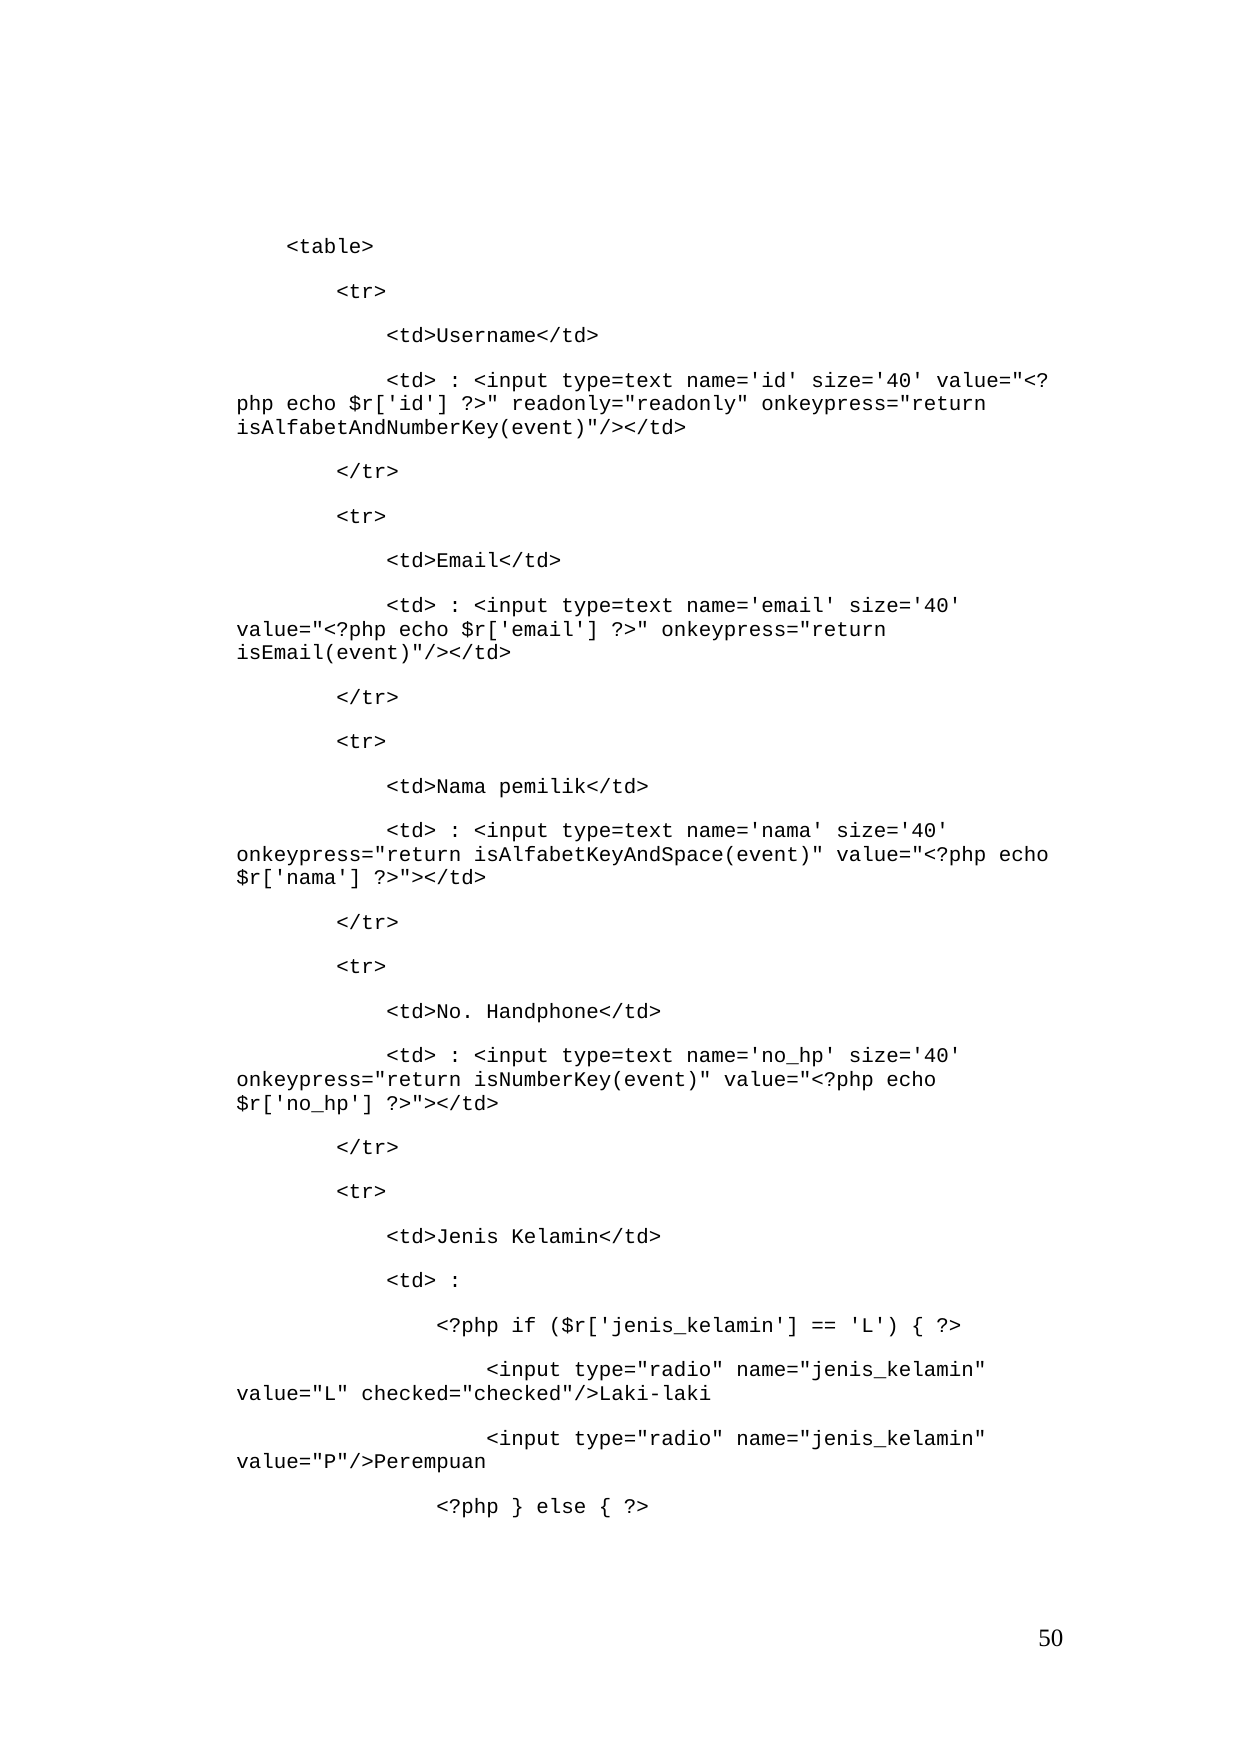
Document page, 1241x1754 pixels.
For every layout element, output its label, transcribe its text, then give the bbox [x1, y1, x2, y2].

text <td>No. Handphone</td> [236, 1001, 1063, 1024]
text <td> : <input type=text name='id' size='40' value="<?php echo $r['id'] ?>" readonly="readonly" onkeypress="return isAlfabetAndNumberKey(event)"/></td> [236, 370, 1063, 441]
text <td> : [236, 1271, 1063, 1294]
text <td> : <input type=text name='no_hp' size='40' onkeypress="return isNumberKey(event)" value="<?php echo $r['no_hp'] ?>"></td> [236, 1045, 1063, 1116]
text <td> : <input type=text name='email' size='40' value="<?php echo $r['email'] ?>" onkeypress="return isEmail(event)"/></td> [236, 595, 1063, 666]
text <?php } else { ?> [236, 1496, 1063, 1519]
text <td> : <input type=text name='nama' size='40' onkeypress="return isAlfabetKeyAndSpace(event)" value="<?php echo $r['nama'] ?>"></td> [236, 820, 1063, 891]
text <tr> [236, 731, 1063, 755]
text <td>Jenis Kelamin</td> [236, 1226, 1063, 1250]
text <tr> [236, 506, 1063, 529]
text <tr> [236, 281, 1063, 304]
text </tr> [236, 1137, 1063, 1161]
text <input type="radio" name="jenis_kelamin" value="P"/>Perempuan [236, 1428, 1063, 1475]
text <table> [236, 236, 1063, 260]
text <tr> [236, 956, 1063, 980]
text <tr> [236, 1182, 1063, 1205]
text </tr> [236, 461, 1063, 485]
text <td>Nama pemilik</td> [236, 776, 1063, 799]
text <td>Username</td> [236, 325, 1063, 349]
text </tr> [236, 687, 1063, 710]
text </tr> [236, 912, 1063, 936]
text <td>Email</td> [236, 550, 1063, 574]
text <input type="radio" name="jenis_kelamin" value="L" checked="checked"/>Laki-laki [236, 1359, 1063, 1407]
text <?php if ($r['jenis_kelamin'] == 'L') { ?> [236, 1315, 1063, 1339]
